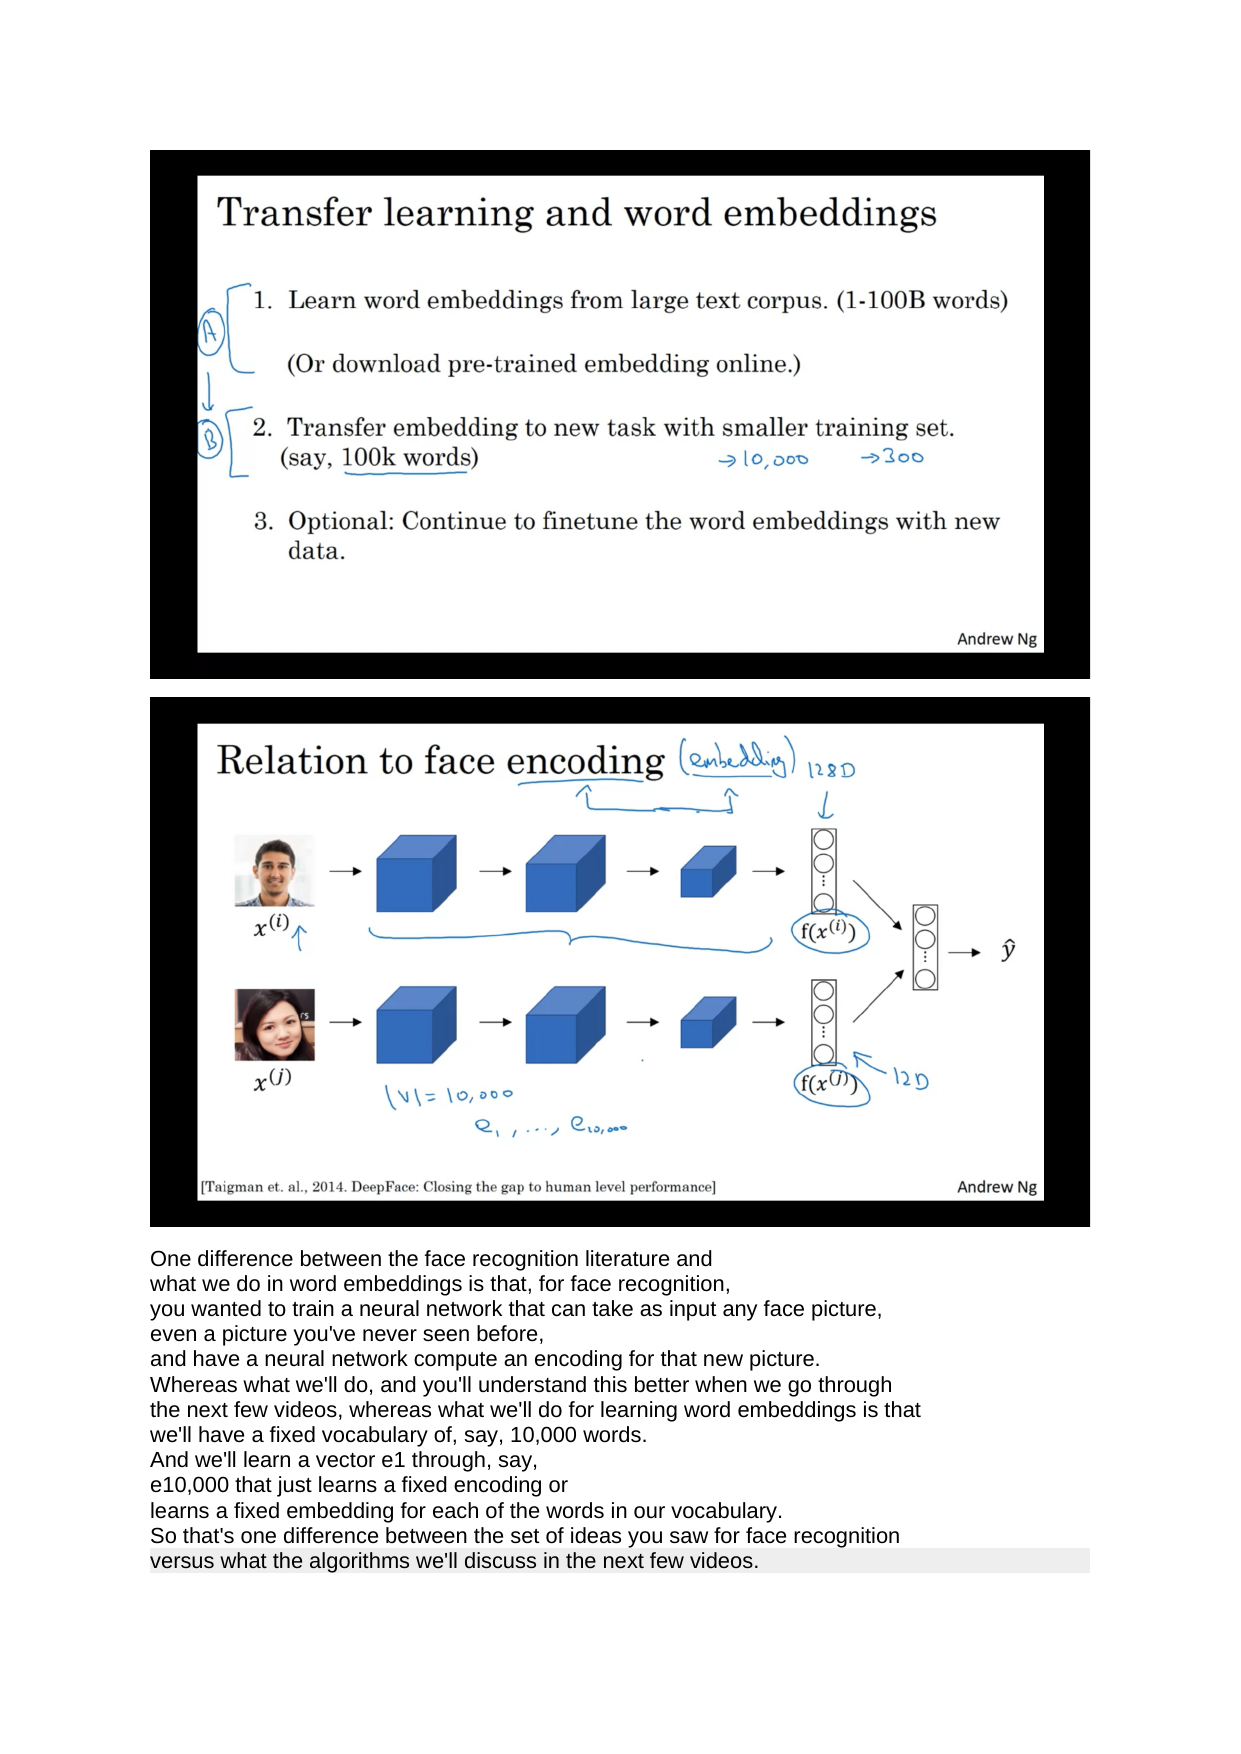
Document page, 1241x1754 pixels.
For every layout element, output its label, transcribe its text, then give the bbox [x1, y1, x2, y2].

text even a picture you've never seen before, [150, 1321, 1090, 1346]
text we'll have a fixed vocabulary of, say, 10,000 words. [150, 1422, 1090, 1447]
text e10,000 that just learns a fixed encoding or [150, 1472, 1090, 1497]
text what we do in word embeddings is that, for face recognition, [150, 1271, 1090, 1296]
text Whereas what we'll do, and you'll understand this better when we go through [150, 1371, 1090, 1397]
text So that's one difference between the set of ideas you saw for face recognition [150, 1523, 1090, 1548]
text learns a fixed embedding for each of the words in our vocabulary. [150, 1497, 1090, 1523]
picture [150, 150, 1091, 679]
picture [150, 697, 1091, 1227]
text you wanted to train a neural network that can take as input any face picture, [150, 1296, 1090, 1321]
text And we'll learn a vector e1 through, say, [150, 1447, 1090, 1472]
text the next few videos, whereas what we'll do for learning word embeddings is that [150, 1397, 1090, 1422]
text and have a neural network compute an encoding for that new picture. [150, 1346, 1090, 1371]
text One difference between the face recognition literature and [150, 1245, 1090, 1271]
text versus what the algorithms we'll discuss in the next few videos. [150, 1548, 1090, 1573]
